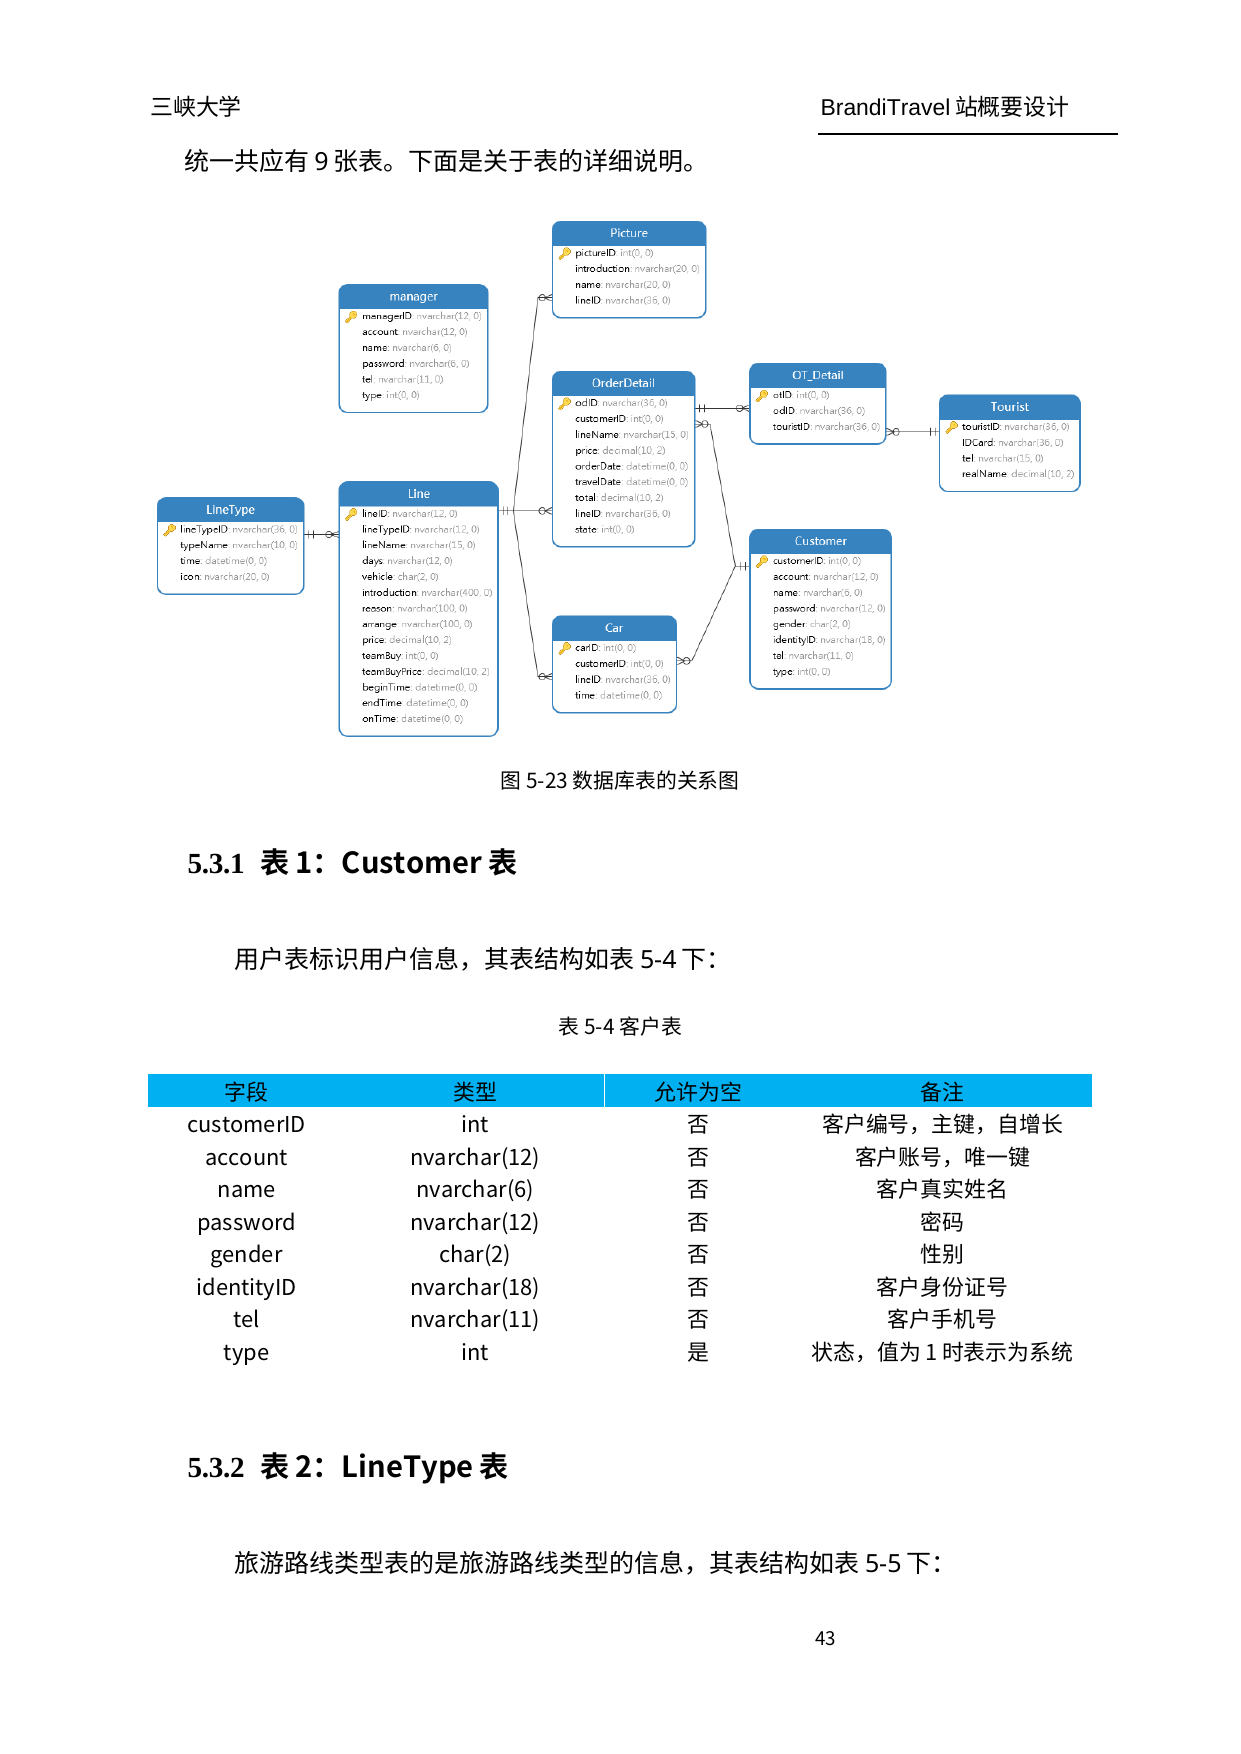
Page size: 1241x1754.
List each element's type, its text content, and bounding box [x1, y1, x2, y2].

table_cell 否 [605, 1269, 792, 1302]
table_cell customerID [148, 1107, 345, 1139]
table_cell 客户账号，唯一键 [792, 1139, 1092, 1172]
table_cell nvarchar(12) [345, 1139, 604, 1172]
table_cell 客户手机号 [792, 1302, 1092, 1334]
table_cell type [148, 1334, 345, 1399]
table_cell nvarchar(6) [345, 1172, 604, 1204]
table_header 类型 [345, 1074, 604, 1107]
table_cell 否 [605, 1172, 792, 1204]
table_cell name [148, 1172, 345, 1204]
table_cell 客户身份证号 [792, 1269, 1092, 1302]
table_cell tel [148, 1302, 345, 1334]
table_cell 密码 [792, 1204, 1092, 1237]
table_header 字段 [148, 1074, 345, 1107]
table_cell int [345, 1107, 604, 1139]
table_cell nvarchar(18) [345, 1269, 604, 1302]
table_cell char(2) [345, 1237, 604, 1269]
table_cell gender [148, 1237, 345, 1269]
table_cell nvarchar(12) [345, 1204, 604, 1237]
table_cell nvarchar(11) [345, 1302, 604, 1334]
table_cell 否 [605, 1302, 792, 1334]
picture [154, 210, 1086, 747]
table_header 允许为空 [605, 1074, 792, 1107]
table_cell 性别 [792, 1237, 1092, 1269]
table_cell 否 [605, 1204, 792, 1237]
subtitle 表1：Customer表 [187, 828, 1115, 893]
subtitle 表2：LineType表 [187, 1432, 1115, 1497]
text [184, 127, 1056, 192]
table_cell 否 [605, 1237, 792, 1269]
table_cell identityID [148, 1269, 345, 1302]
table_header 备注 [792, 1074, 1092, 1107]
table_cell int [345, 1334, 604, 1399]
table_cell 是 [605, 1334, 792, 1399]
table_cell 客户真实姓名 [792, 1172, 1092, 1204]
table_cell account [148, 1139, 345, 1172]
table_cell 否 [605, 1107, 792, 1139]
table_cell 否 [605, 1139, 792, 1172]
table_cell 状态，值为1时表示为系统 [792, 1334, 1092, 1399]
table_cell 客户编号，主键，自增长 [792, 1107, 1092, 1139]
table_cell password [148, 1204, 345, 1237]
